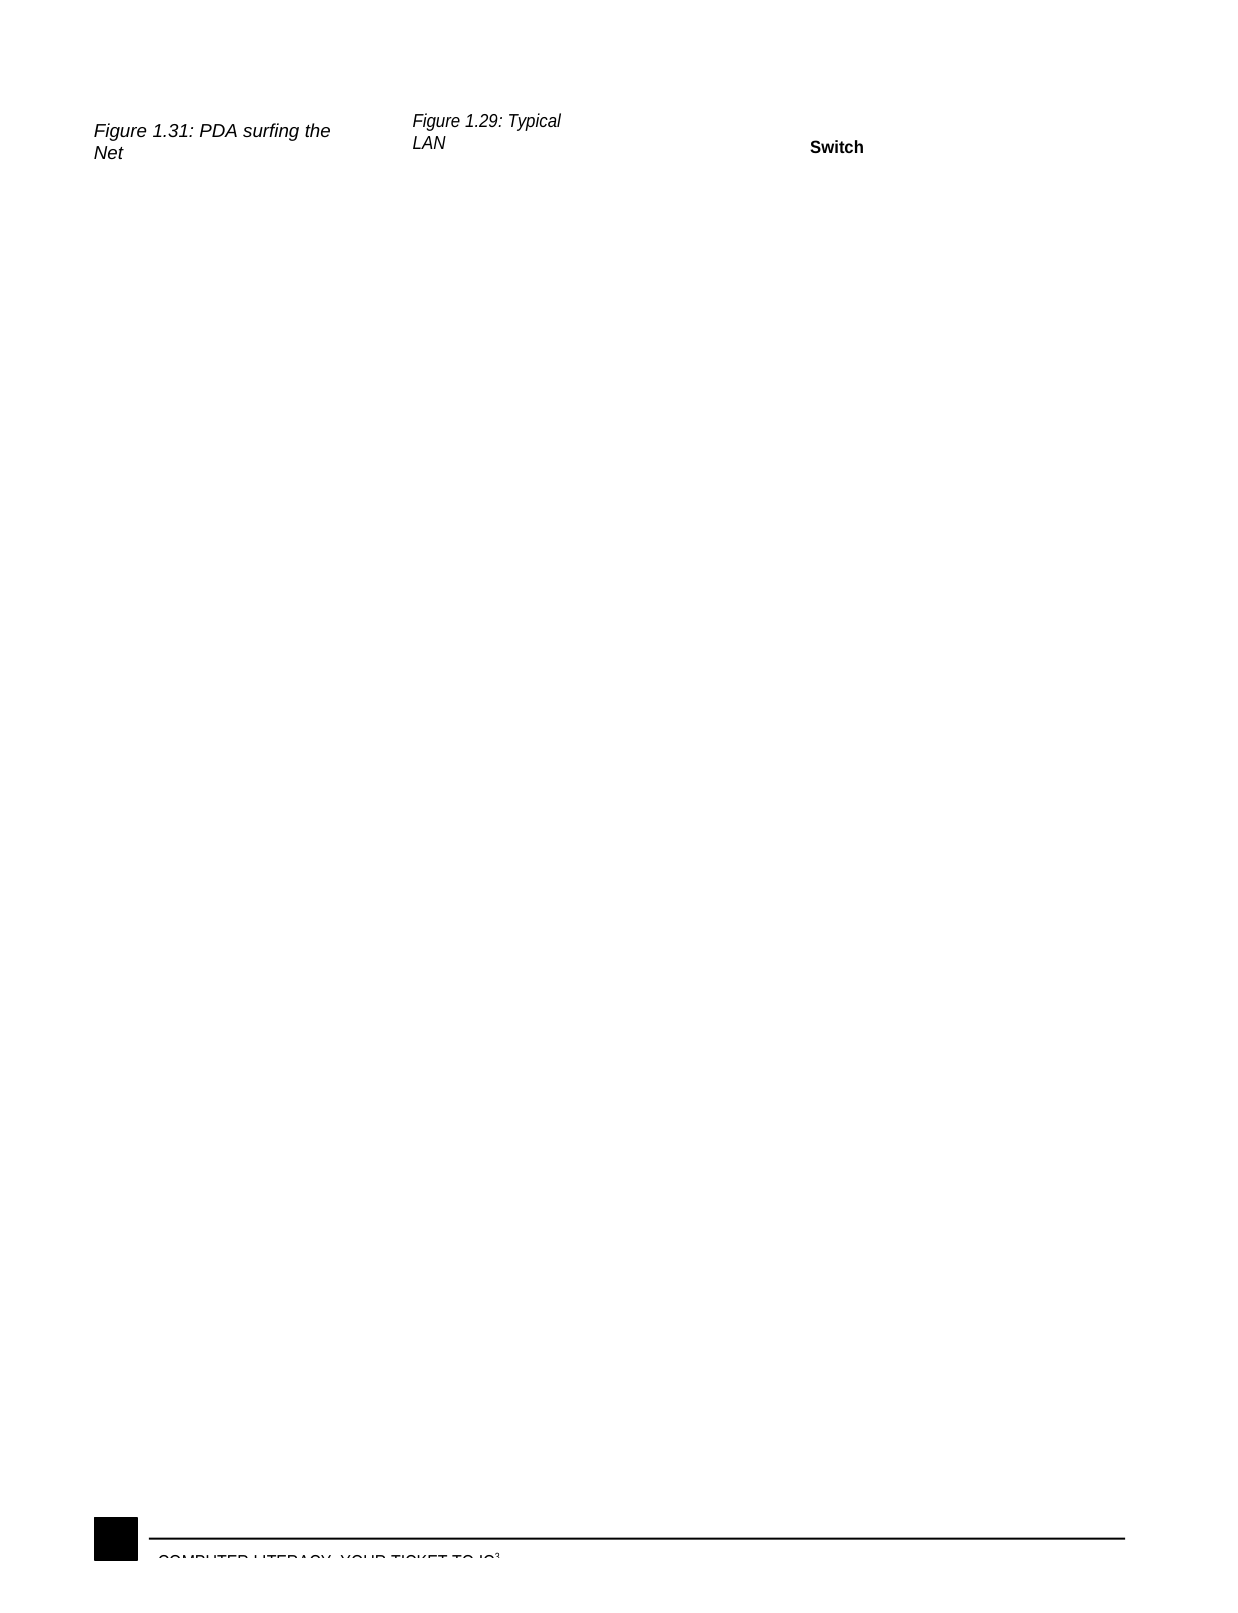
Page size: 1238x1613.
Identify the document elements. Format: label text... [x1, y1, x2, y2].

text Switch [810, 137, 1237, 157]
text Figure 1.31: PDA surfing the Net [94, 120, 357, 163]
text Figure 1.29: Typical LAN [412, 110, 596, 153]
